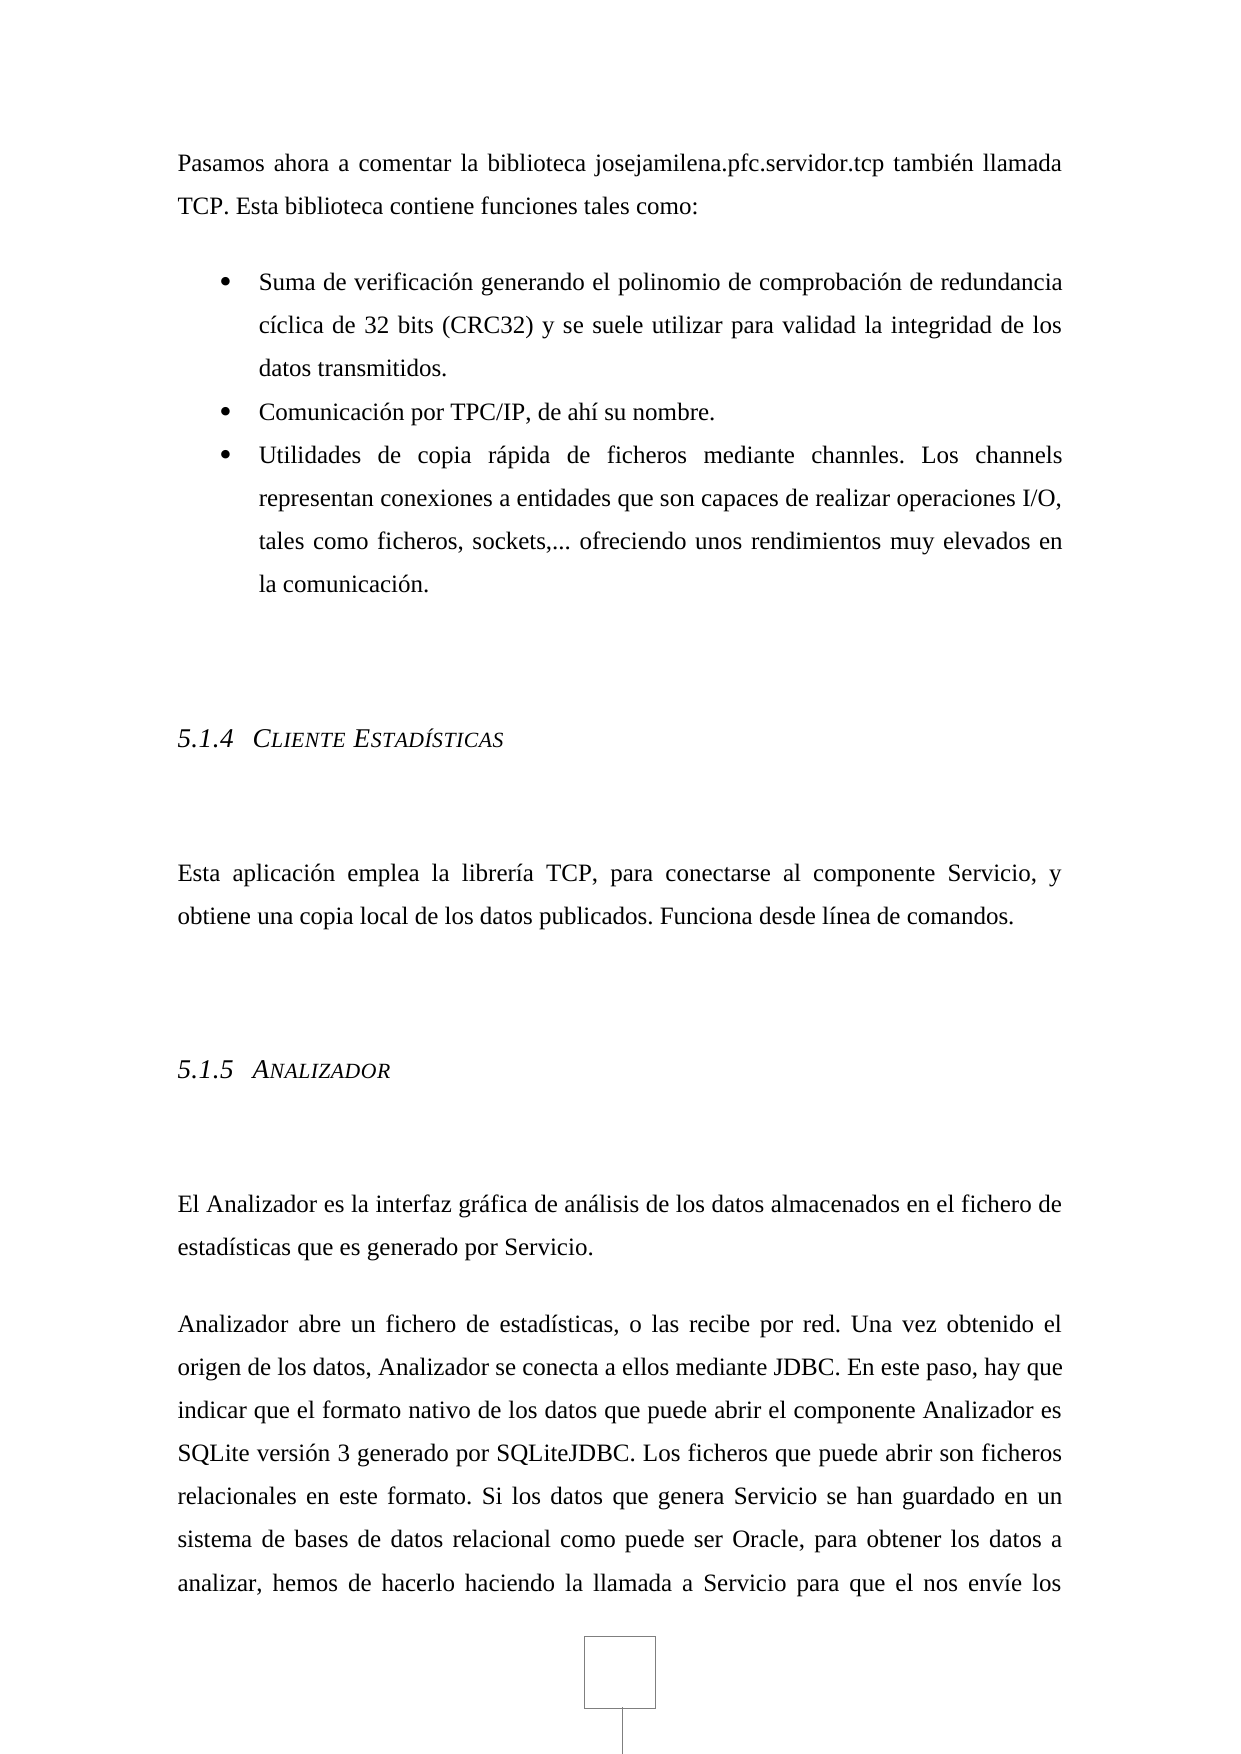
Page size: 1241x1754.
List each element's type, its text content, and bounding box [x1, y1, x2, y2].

list Comunicación por TPC/IP, de ahí su nombre. [221, 397, 1063, 425]
subtitle Analizador [177, 1054, 1063, 1085]
list Utilidades de copia rápida de ficheros mediante channles. Los channels representan conexiones a entidades que son capaces de realizar operaciones I/O, tales como ficheros, sockets,... ofreciendo unos rendimientos muy elevados en la comunicación. [221, 440, 1063, 598]
text El Analizador es la interfaz gráfica de análisis de los datos almacenados en el fichero de estadísticas que es generado por Servicio. [177, 1189, 1063, 1261]
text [177, 1309, 1063, 1596]
subtitle Cliente Estadísticas [177, 722, 1063, 753]
list Suma de verificación generando el polinomio de comprobación de redundancia cíclica de 32 bits (CRC32) y se suele utilizar para validad la integridad de los datos transmitidos. [221, 267, 1063, 382]
text Esta aplicación emplea la librería TCP, para conectarse al componente Servicio, y obtiene una copia local de los datos publicados. Funciona desde línea de comandos. [177, 858, 1063, 929]
text Pasamos ahora a comentar la biblioteca josejamilena.pfc.servidor.tcp también llamada TCP. Esta biblioteca contiene funciones tales como: [177, 148, 1063, 219]
